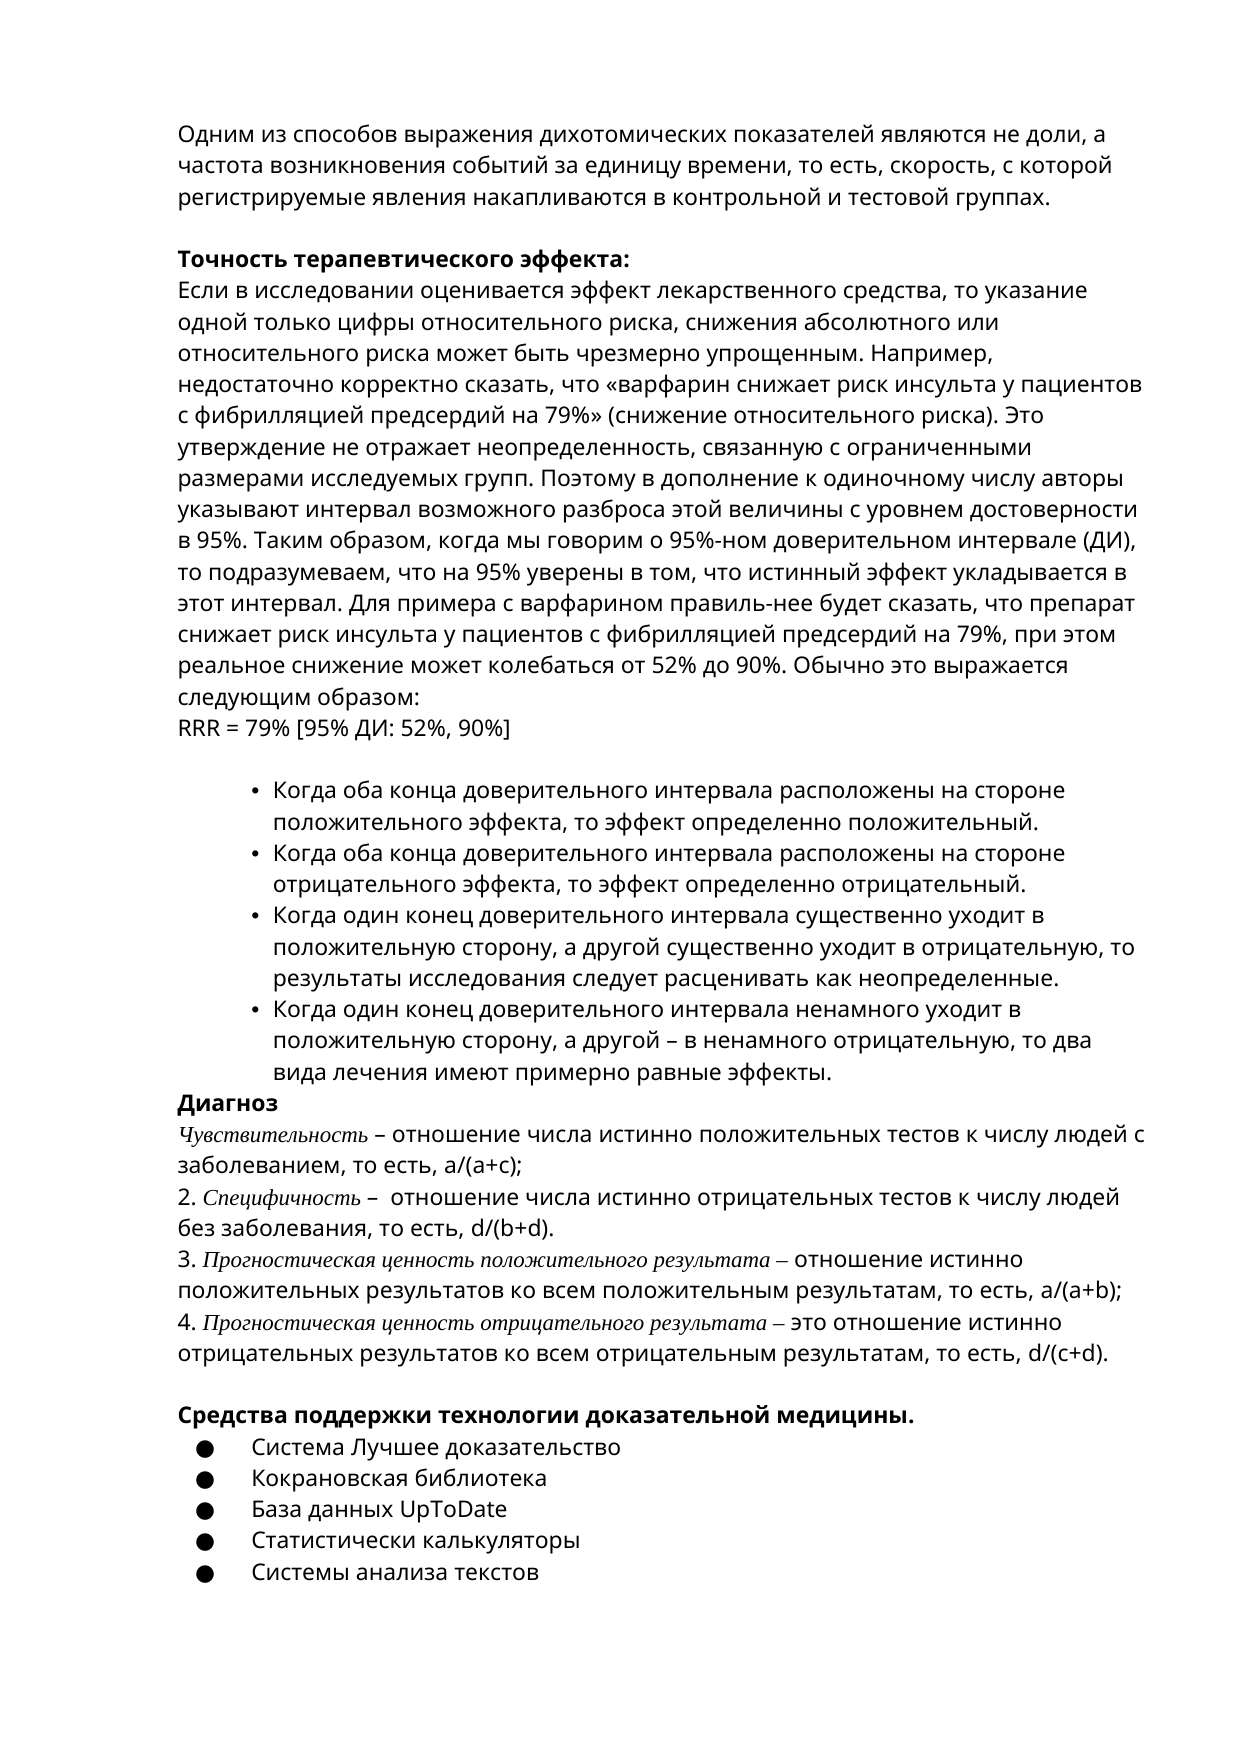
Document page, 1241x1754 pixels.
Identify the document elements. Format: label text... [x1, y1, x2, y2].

list Системы анализа текстов [195, 1556, 1152, 1587]
text RRR = 79% [95% ДИ: 52%, 90%] [177, 712, 1152, 743]
text Если в исследовании оценивается эффект лекарственного средства, то указание одной только цифры относительного риска, снижения абсолютного или относительного риска может быть чрезмерно упрощенным. Например, недостаточно корректно сказать, что «варфарин снижает риск инсульта у пациентов с фибрилляцией предсердий на 79%» (снижение относительного риска). Это утверждение не отражает неопределенность, связанную с ограниченными размерами исследуемых групп. Поэтому в дополнение к одиночному числу авторы указывают интервал возможного разброса этой величины с уровнем достоверности в 95%. Таким образом, когда мы говорим о 95%-ном доверительном интервале (ДИ), то подразумеваем, что на 95% уверены в том, что истинный эффект укладывается в этот интервал. Для примера с варфарином правиль-нее будет сказать, что препарат снижает риск инсульта у пациентов с фибрилляцией предсердий на 79%, при этом реальное снижение может колебаться от 52% до 90%. Обычно это выражается следующим образом: [177, 274, 1152, 712]
list Система Лучшее доказательство [195, 1431, 1152, 1462]
list База данных UpToDate [195, 1493, 1152, 1524]
text Одним из способов выражения дихотомических показателей являются не доли, а частота возникновения событий за единицу времени, то есть, скорость, с которой регистрируемые явления накапливаются в контрольной и тестовой группах. [177, 118, 1152, 212]
text Чувствительность – отношение числа истинно положительных тестов к числу людей с заболеванием, то есть, a/(a+c); [177, 1118, 1152, 1181]
list Когда один конец доверительного интервала ненамного уходит в положительную сторону, а другой – в ненамного отрицательную, то два вида лечения имеют примерно равные эффекты. [251, 993, 1152, 1087]
text 3. Прогностическая ценность положительного результата – отношение истинно положительных результатов ко всем положительным результатам, то есть, a/(a+b); [177, 1243, 1152, 1306]
text 2. Специфичность – отношение числа истинно отрицательных тестов к числу людей без заболевания, то есть, d/(b+d). [177, 1181, 1152, 1243]
list Когда оба конца доверительного интервала расположены на стороне положительного эффекта, то эффект определенно положительный. [251, 774, 1152, 837]
list Когда оба конца доверительного интервала расположены на стороне отрицательного эффекта, то эффект определенно отрицательный. [251, 837, 1152, 899]
text Точность терапевтического эффекта: [177, 243, 1152, 274]
list Статистически калькуляторы [195, 1524, 1152, 1556]
text 4. Прогностическая ценность отрицательного результата – это отношение истинно отрицательных результатов ко всем отрицательным результатам, то есть, d/(c+d). [177, 1306, 1152, 1368]
text Диагноз [177, 1087, 1152, 1118]
list Когда один конец доверительного интервала существенно уходит в положительную сторону, а другой существенно уходит в отрицательную, то результаты исследования следует расценивать как неопределенные. [251, 899, 1152, 993]
list Кокрановская библиотека [195, 1462, 1152, 1493]
text Средства поддержки технологии доказательной медицины. [177, 1399, 1152, 1431]
